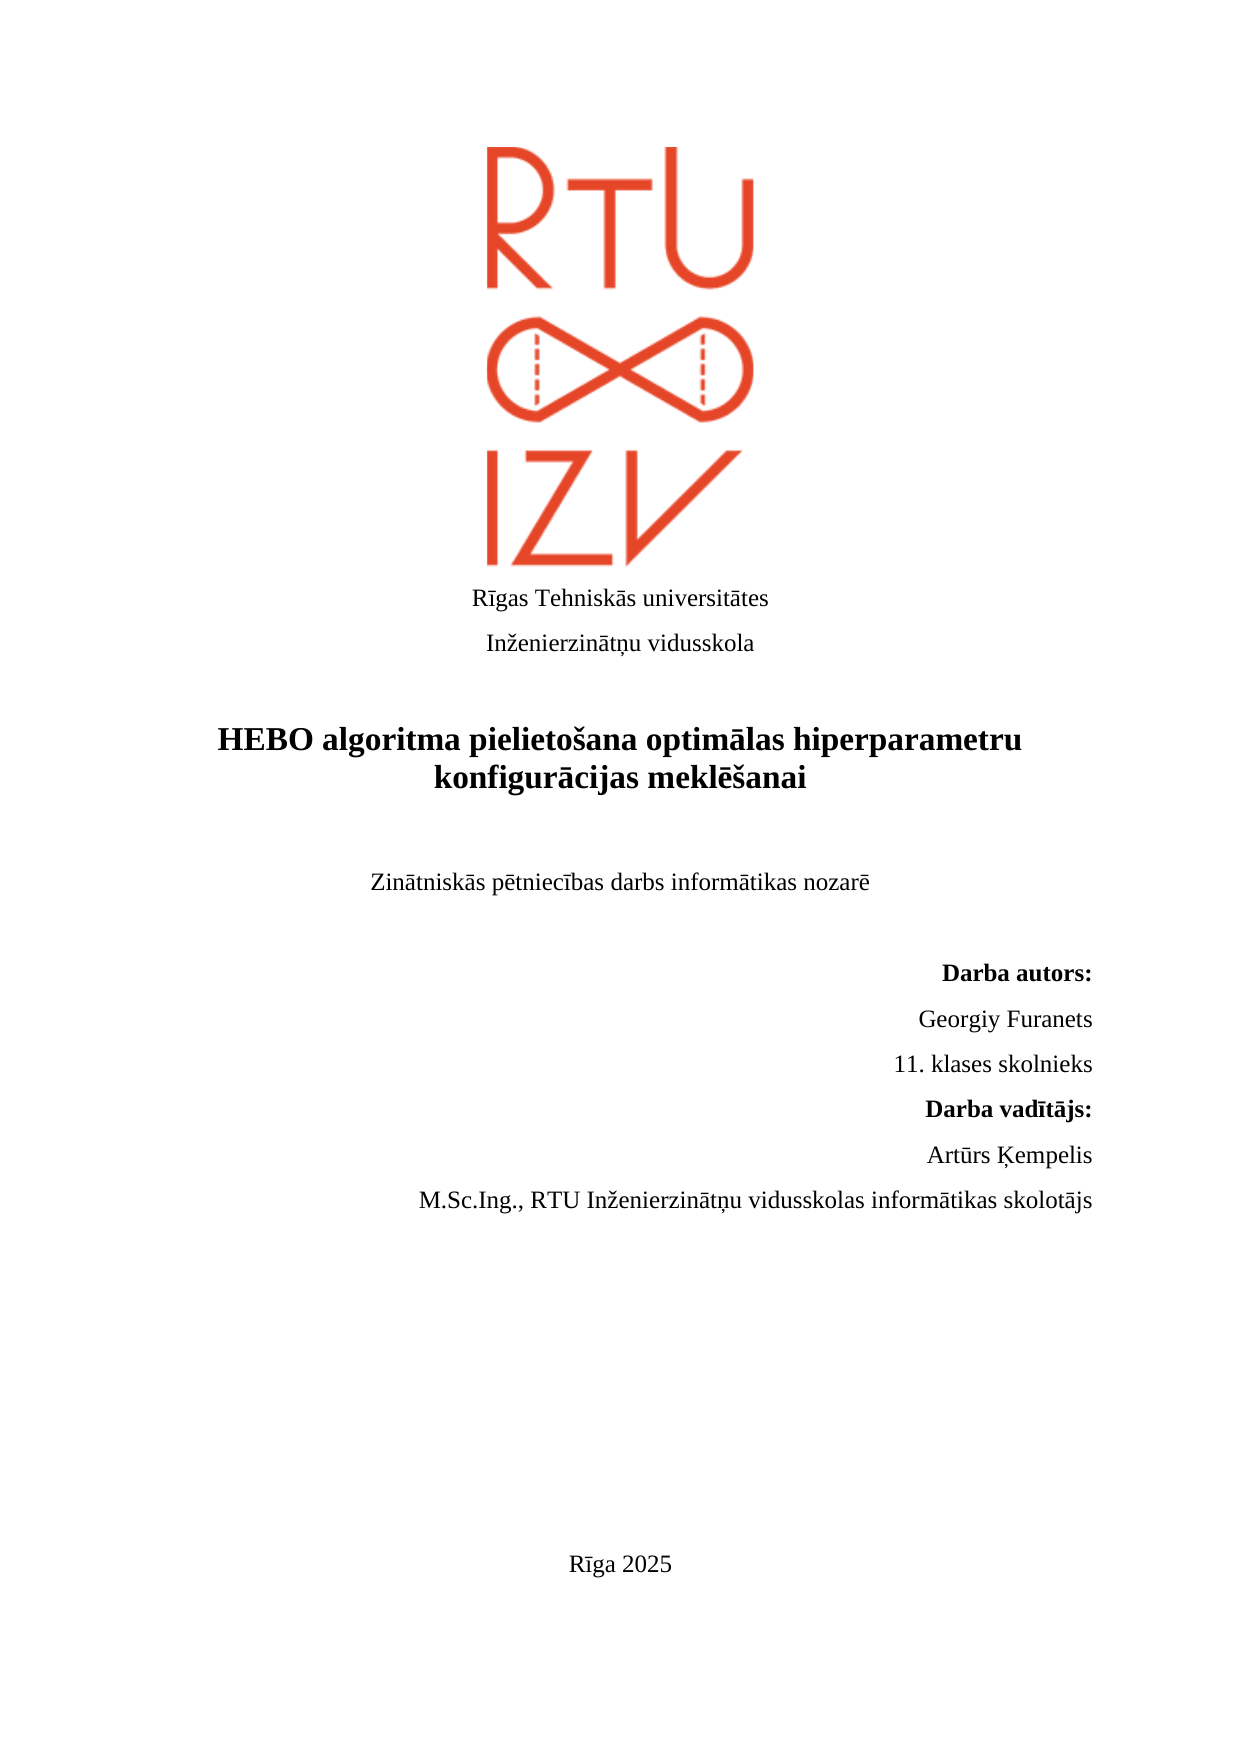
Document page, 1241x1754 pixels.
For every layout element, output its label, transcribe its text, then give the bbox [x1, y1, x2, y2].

text 11. klases skolnieks [148, 1049, 1092, 1078]
text Georgiy Furanets [148, 1004, 1092, 1032]
text Rīga 2025 [148, 1549, 1092, 1577]
text Artūrs Ķempelis [148, 1140, 1092, 1169]
text M.Sc.Ing., RTU Inženierzinātņu vidusskolas informātikas skolotājs [148, 1185, 1092, 1214]
text HEBO algoritma pielietošana optimālas hiperparametru konfigurācijas meklēšanai [148, 719, 1092, 796]
text Rīgas Tehniskās universitātes [148, 583, 1092, 612]
text Darba vadītājs: [148, 1094, 1092, 1123]
picture [486, 147, 754, 567]
text Inženierzinātņu vidusskola [148, 628, 1092, 657]
text Zinātniskās pētniecības darbs informātikas nozarē [148, 867, 1092, 896]
text Darba autors: [148, 958, 1092, 987]
